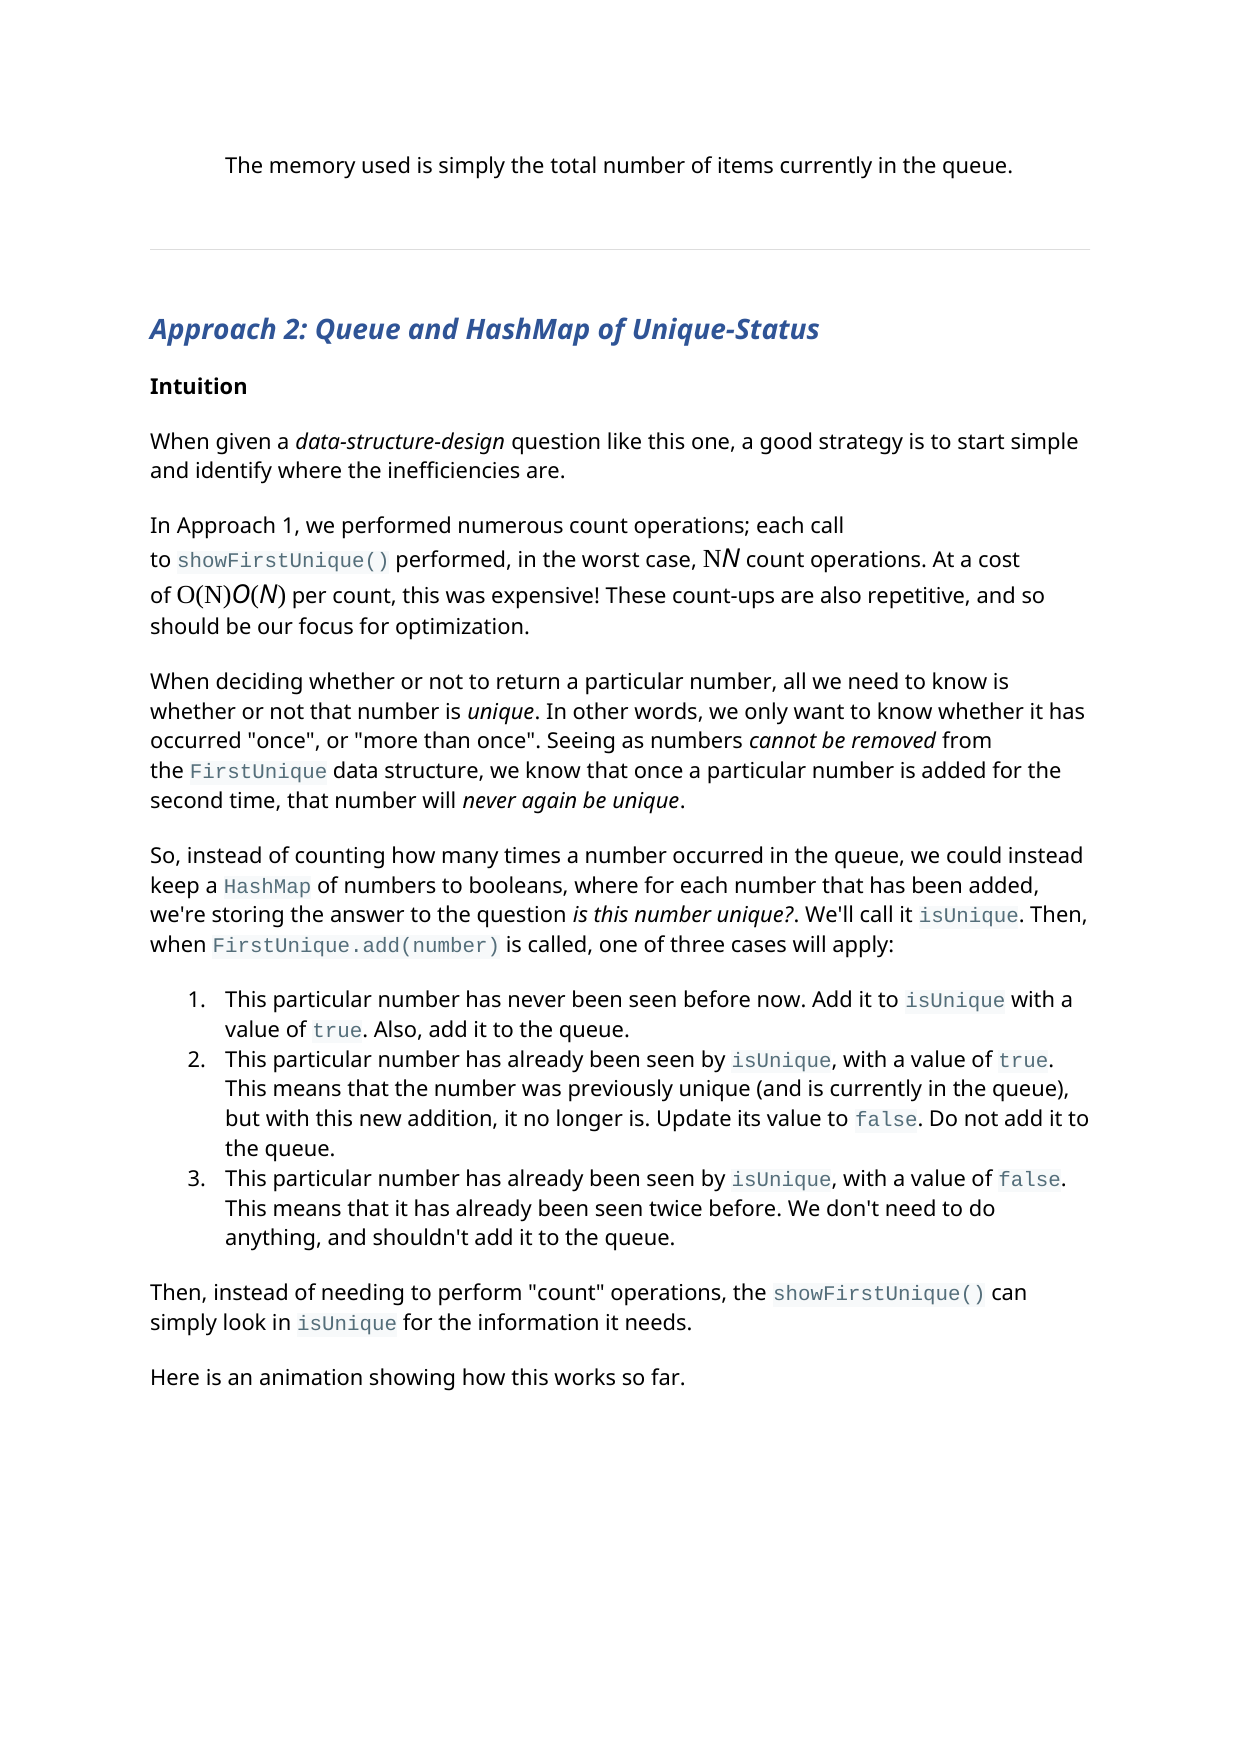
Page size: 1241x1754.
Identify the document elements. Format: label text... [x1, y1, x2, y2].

text So, instead of counting how many times a number occurred in the queue, we could instead keep a HashMap of numbers to booleans, where for each number that has been added, we're storing the answer to the question is this number unique?. We'll call it isUnique. Then, when FirstUnique.add(number) is called, one of three cases will apply: [150, 840, 1090, 959]
text Then, instead of needing to perform "count" operations, the showFirstUnique() can simply look in isUnique for the information it needs. [150, 1277, 1090, 1337]
text When given a data-structure-design question like this one, a good strategy is to start simple and identify where the inefficiencies are. [150, 426, 1090, 485]
subtitle Approach 2: Queue and HashMap of Unique-Status [150, 309, 1090, 347]
text Intuition [150, 371, 1090, 401]
list This particular number has already been seen by isUnique, with a value of false. This means that it has already been seen twice before. We don't need to do anything, and shouldn't add it to the queue. [187, 1163, 1090, 1252]
text When deciding whether or not to return a particular number, all we need to know is whether or not that number is unique. In other words, we only want to know whether it has occurred "once", or "more than once". Seeing as numbers cannot be removed from the FirstUnique data structure, we know that once a particular number is added for the second time, that number will never again be unique. [150, 666, 1090, 815]
text In Approach 1, we performed numerous count operations; each call to showFirstUnique() performed, in the worst case, NN count operations. At a cost of O(N)O(N) per count, this was expensive! These count-ups are also repetitive, and so should be our focus for optimization. [150, 510, 1090, 641]
text Here is an animation showing how this works so far. [150, 1362, 1090, 1392]
list This particular number has already been seen by isUnique, with a value of true. This means that the number was previously unique (and is currently in the queue), but with this new addition, it no longer is. Update its value to false. Do not add it to the queue. [187, 1044, 1090, 1163]
text The memory used is simply the total number of items currently in the queue. [225, 150, 1090, 180]
list This particular number has never been seen before now. Add it to isUnique with a value of true. Also, add it to the queue. [187, 984, 1090, 1044]
